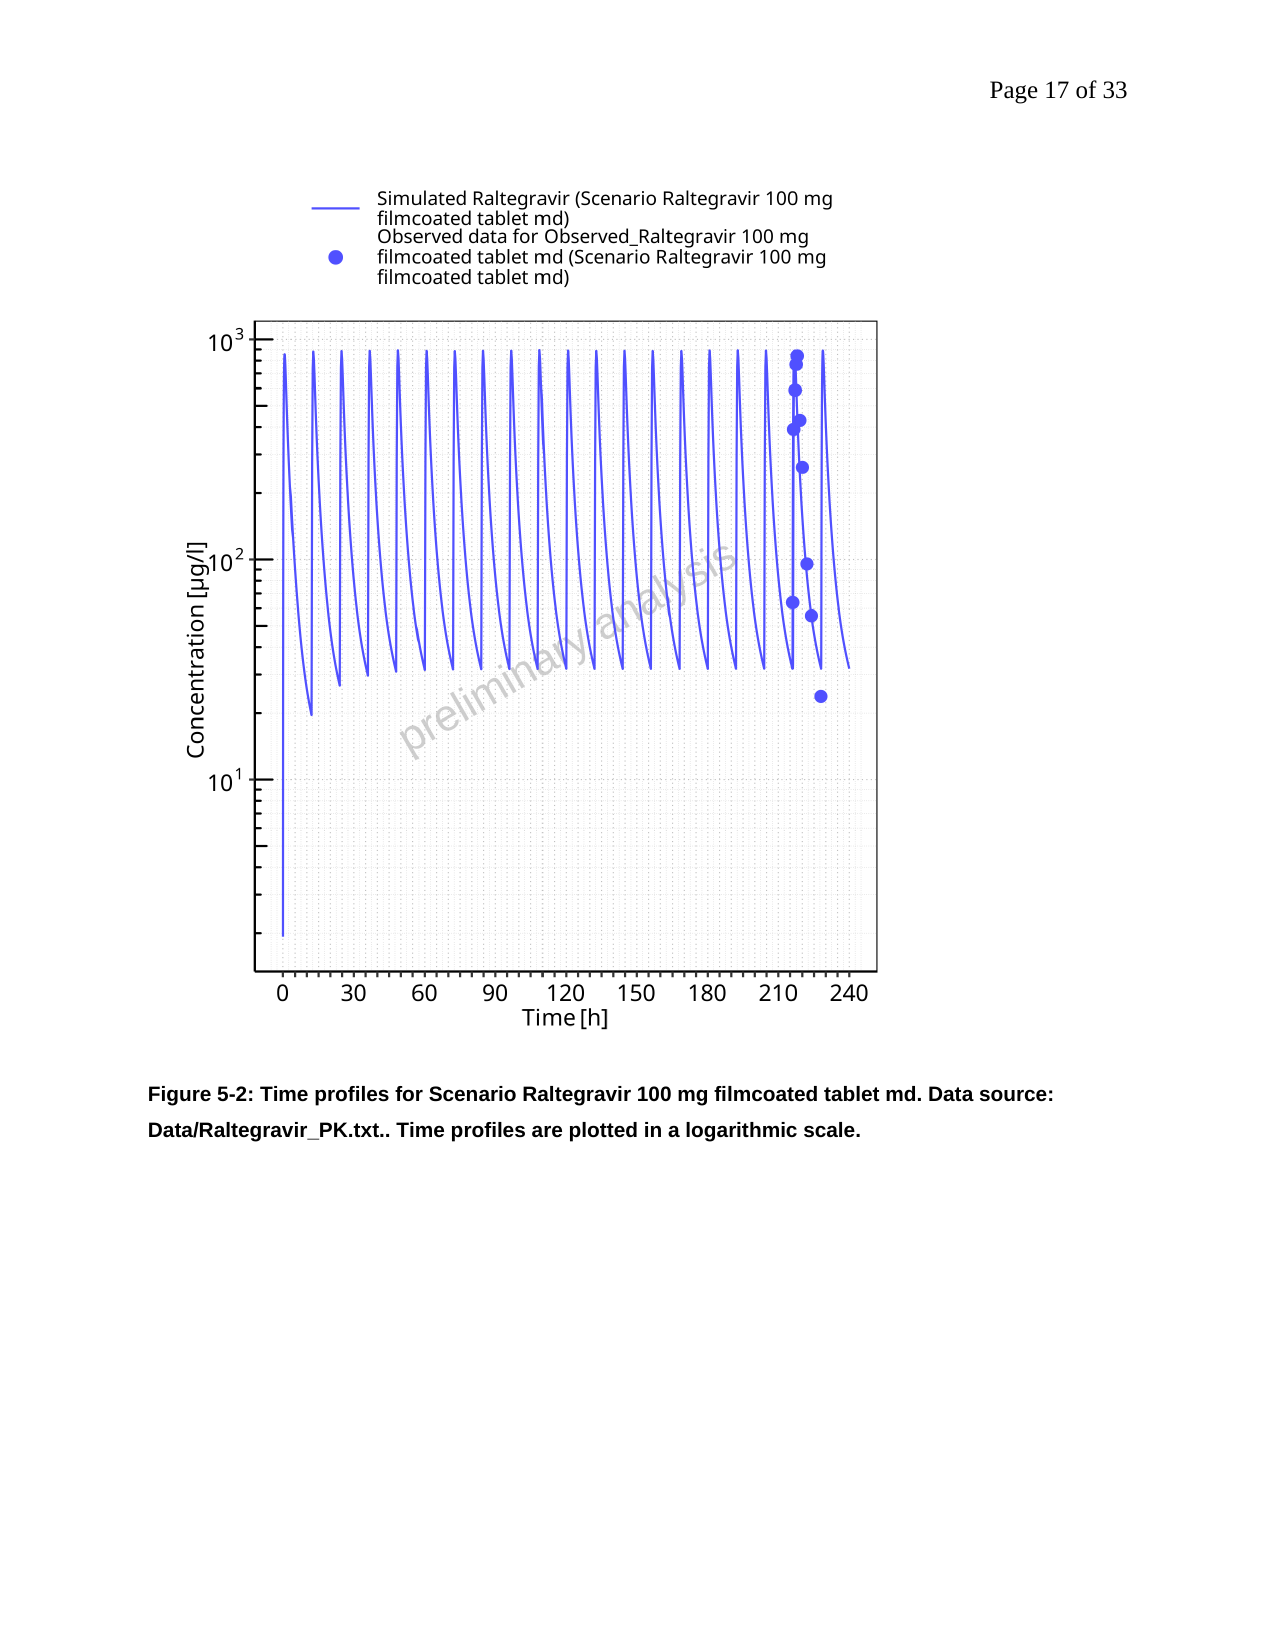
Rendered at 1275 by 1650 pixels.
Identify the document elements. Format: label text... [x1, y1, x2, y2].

picture [166, 166, 919, 1052]
text Figure 5-2: Time profiles for Scenario Raltegravir 100 mg filmcoated tablet md. Data source: Data/Raltegravir_PK.txt.. Time profiles are plotted in a logarithmic scale. [148, 1082, 1127, 1142]
